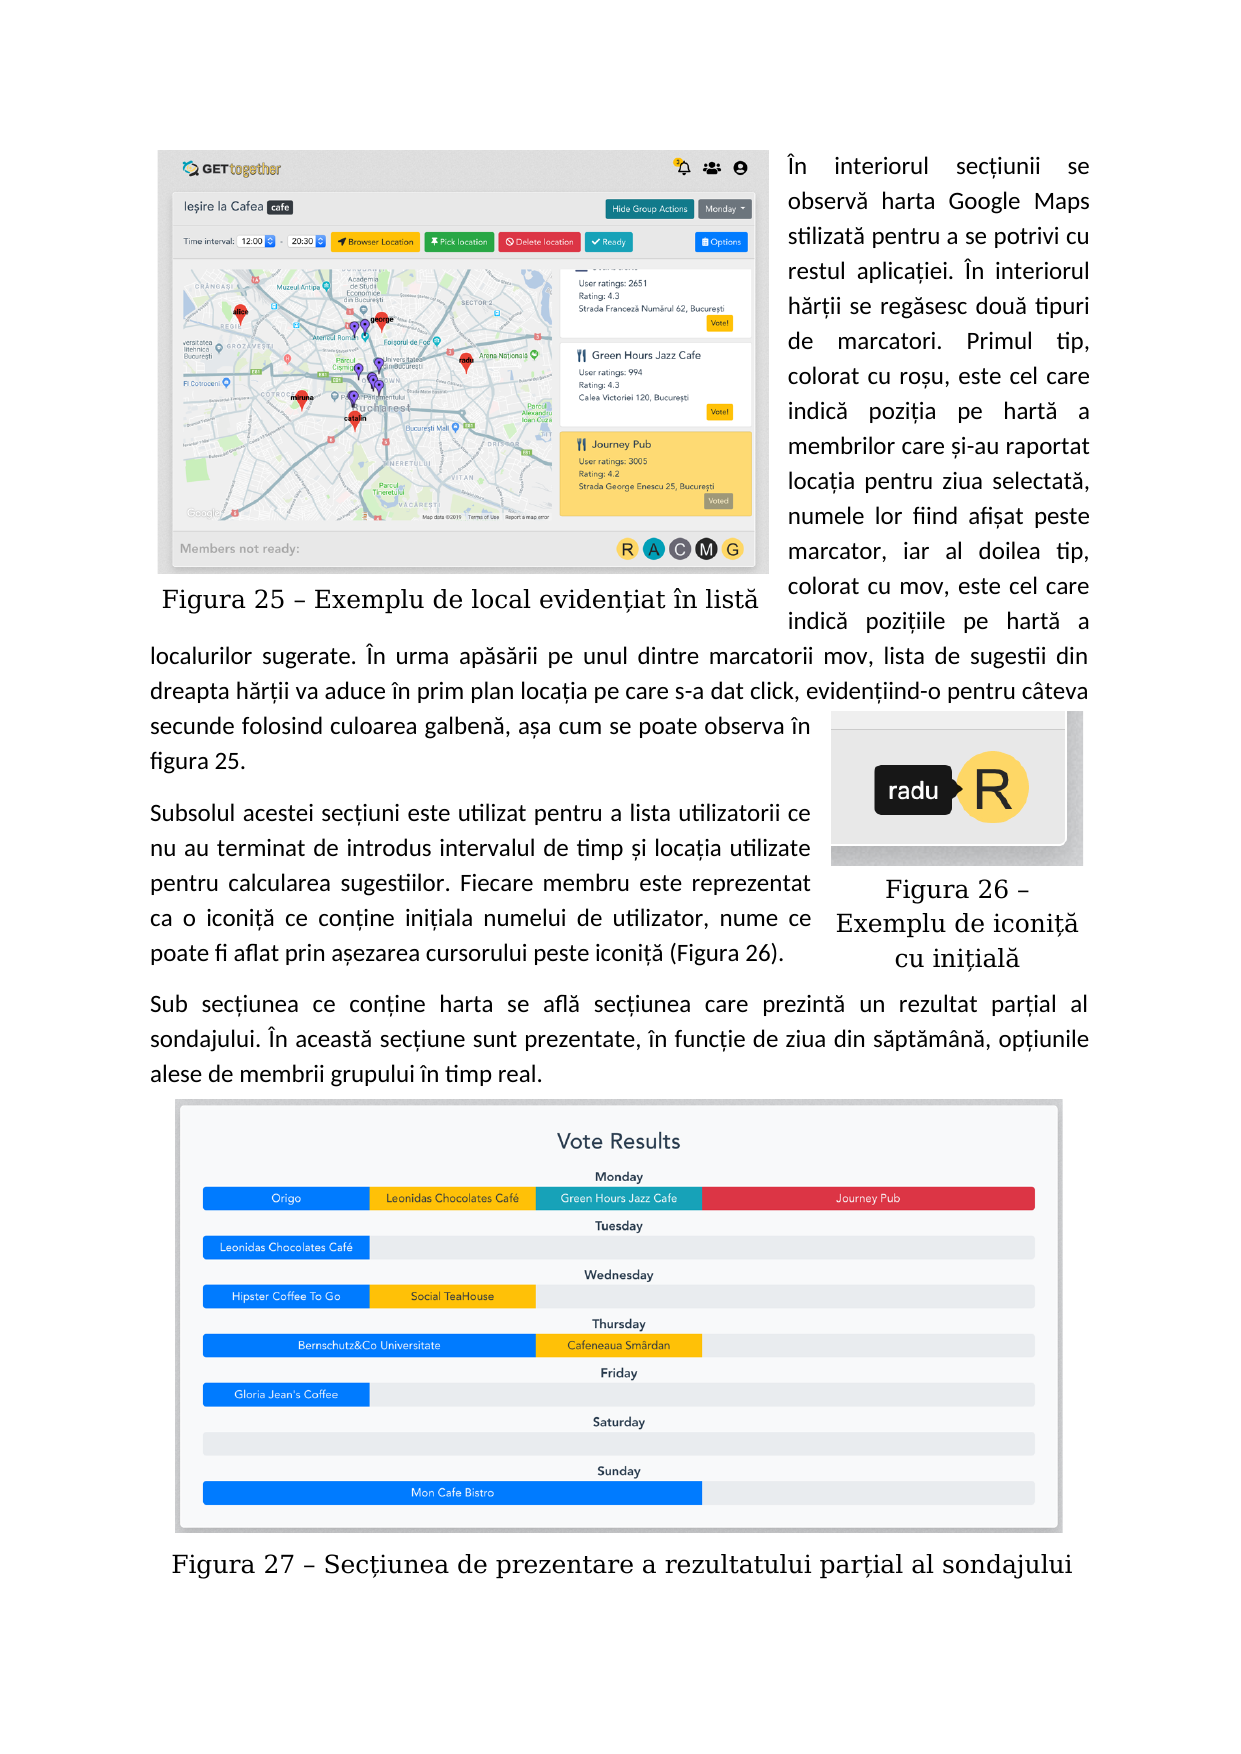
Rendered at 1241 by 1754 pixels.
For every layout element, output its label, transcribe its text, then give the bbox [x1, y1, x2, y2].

picture [175, 1099, 1063, 1533]
text Subsolul acestei secțiuni este utilizat pentru a lista utilizatorii ce nu au terminat de introdus intervalul de timp și locația utilizate pentru calcularea sugestiilor. Fiecare membru este reprezentat ca o iconiță ce conține inițiala numelui de utilizator, nume ce poate fi aflat prin așezarea cursorului peste iconiță (Figura 26). [150, 797, 1090, 967]
picture [831, 711, 1084, 866]
text Sub secțiunea ce conține harta se află secțiunea care prezintă un rezultat parțial al sondajului. În această secțiune sunt prezentate, în funcție de ziua din săptămână, opțiunile alese de membrii grupului în timp real. [150, 988, 1090, 1089]
picture [157, 150, 769, 574]
